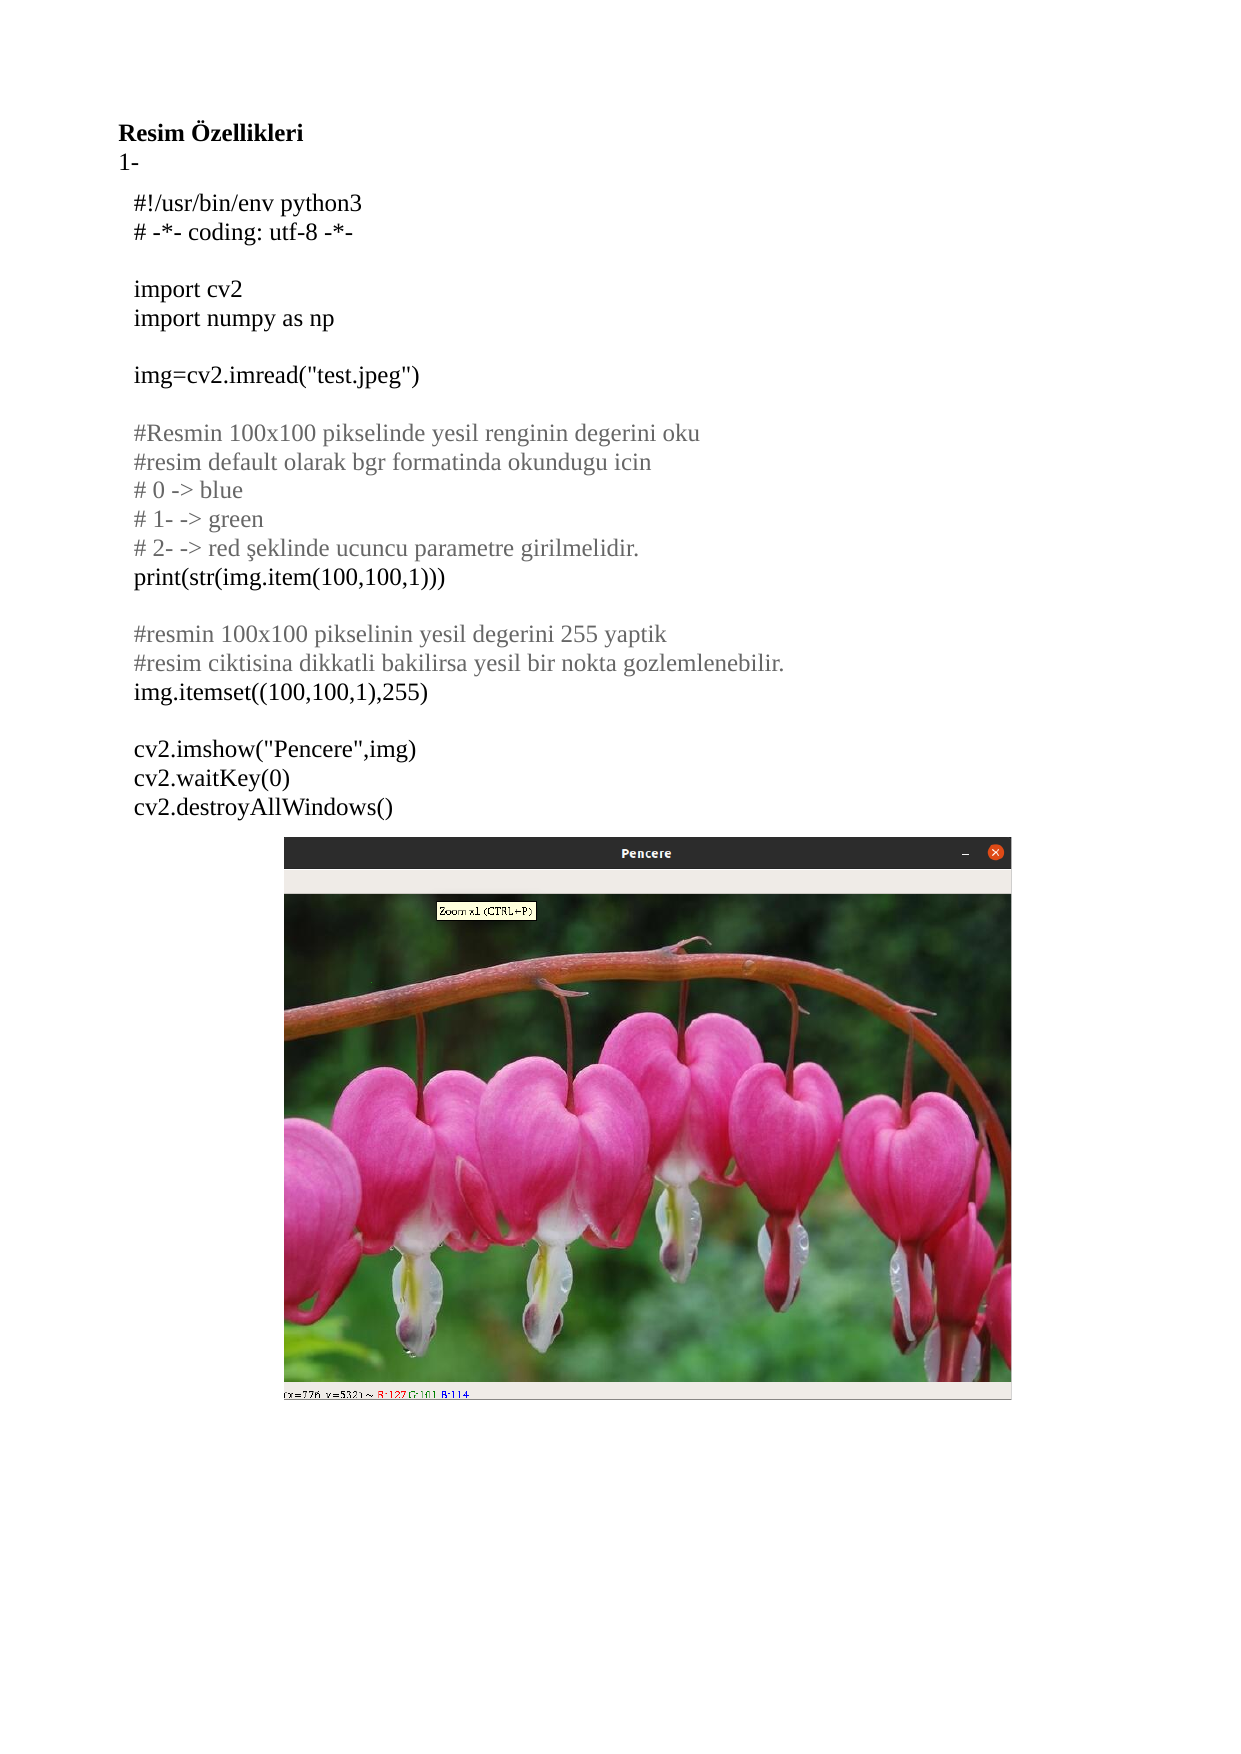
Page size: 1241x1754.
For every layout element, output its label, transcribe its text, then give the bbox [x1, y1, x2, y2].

text 1- [118, 147, 1122, 176]
picture [284, 837, 1012, 1400]
text Resim Özellikleri [118, 118, 1122, 147]
